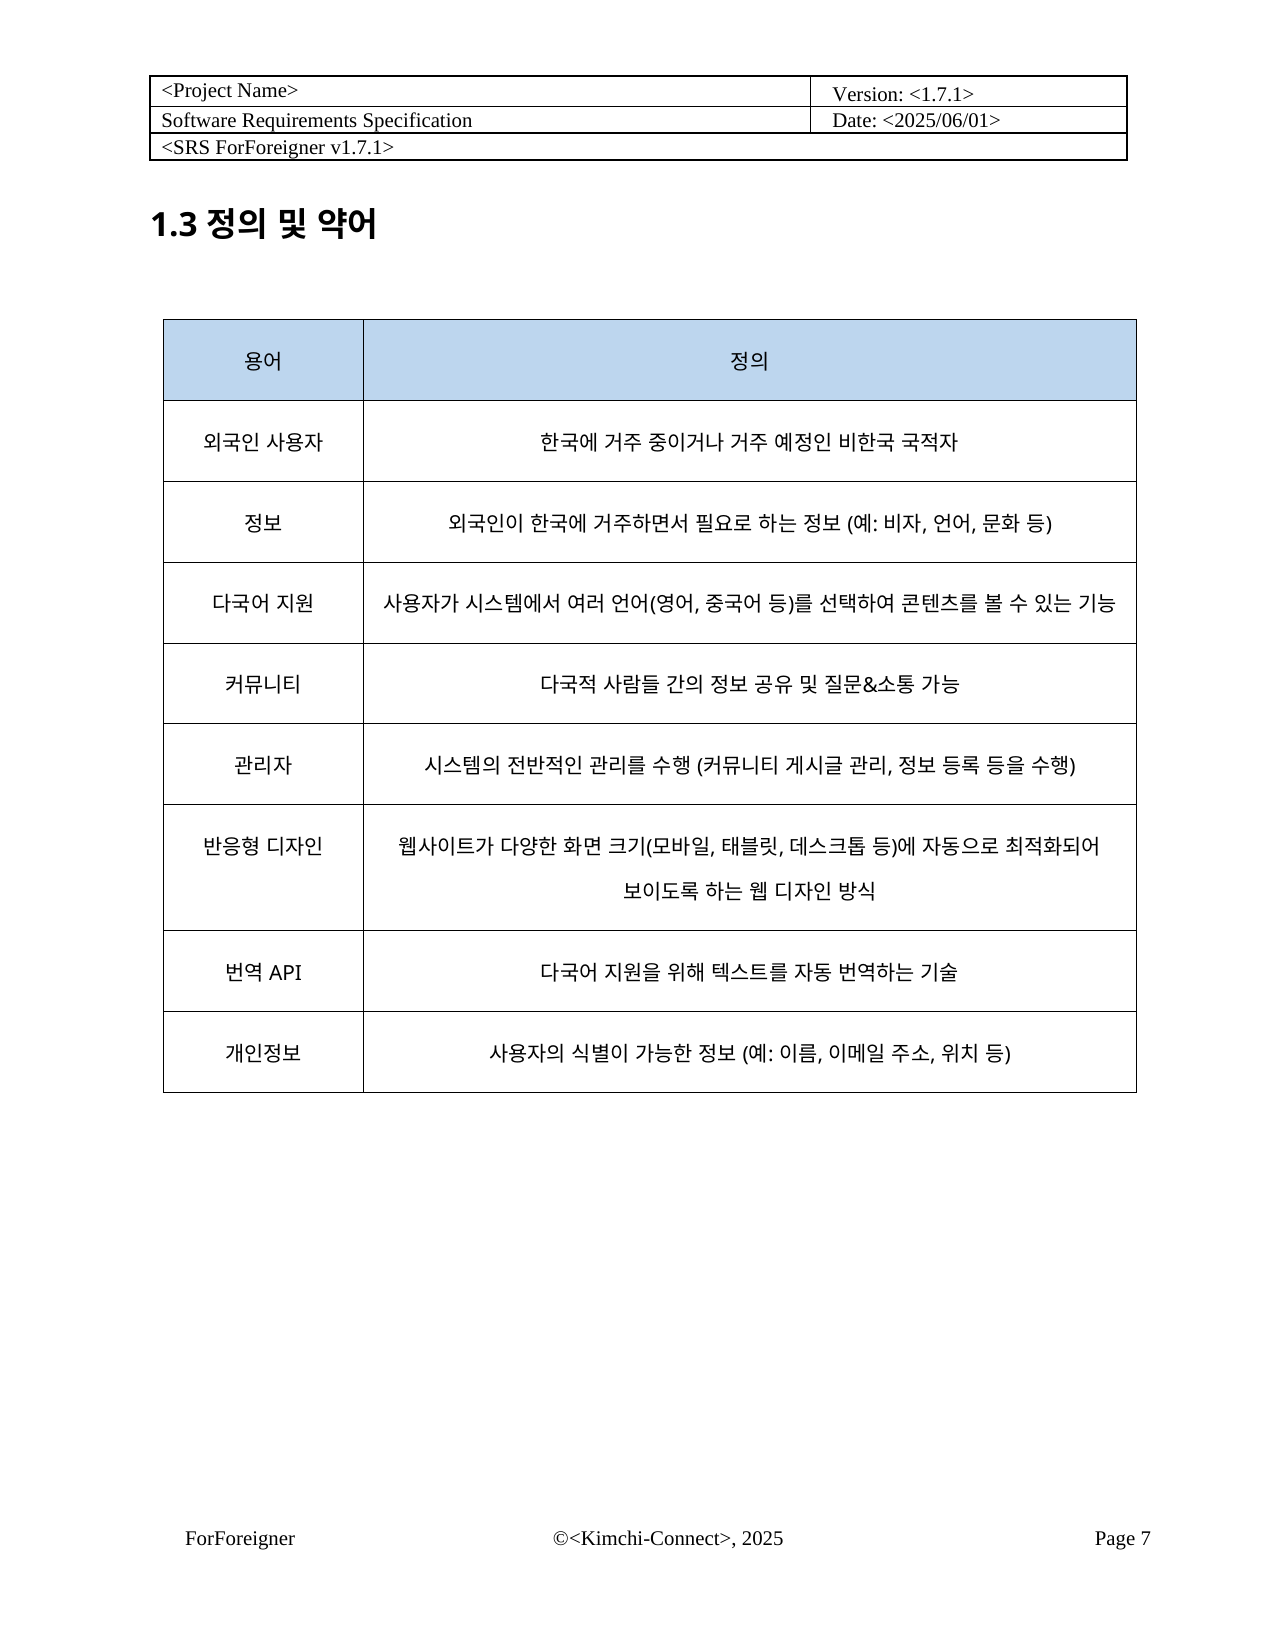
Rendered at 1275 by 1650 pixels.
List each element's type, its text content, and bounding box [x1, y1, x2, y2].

table_cell 웹사이트가 다양한 화면 크기(모바일, 태블릿, 데스크톱 등)에 자동으로 최적화되어 보이도록 하는 웹 디자인 방식 [364, 805, 1136, 930]
table_cell 사용자의 식별이 가능한 정보 (예: 이름, 이메일 주소, 위치 등) [364, 1012, 1136, 1092]
table_cell 정보 [164, 482, 363, 562]
table_cell 관리자 [164, 724, 363, 804]
table_header 용어 [164, 320, 363, 400]
table_cell 다국적 사람들 간의 정보 공유 및 질문&소통 가능 [364, 644, 1136, 723]
table_cell 한국에 거주 중이거나 거주 예정인 비한국 국적자 [364, 401, 1136, 481]
table_cell 커뮤니티 [164, 644, 363, 723]
table_cell 번역 API [164, 931, 363, 1011]
table_cell 시스템의 전반적인 관리를 수행 (커뮤니티 게시글 관리, 정보 등록 등을 수행) [364, 724, 1136, 804]
table_cell 다국어 지원 [164, 563, 363, 642]
table_cell 반응형 디자인 [164, 805, 363, 930]
table_header 정의 [364, 320, 1136, 400]
table_cell 사용자가 시스템에서 여러 언어(영어, 중국어 등)를 선택하여 콘텐츠를 볼 수 있는 기능 [364, 563, 1136, 642]
subtitle 1.3 정의 및 약어 [150, 198, 1125, 246]
table_cell 개인정보 [164, 1012, 363, 1092]
table_cell 외국인이 한국에 거주하면서 필요로 하는 정보 (예: 비자, 언어, 문화 등) [364, 482, 1136, 562]
table_cell 다국어 지원을 위해 텍스트를 자동 번역하는 기술 [364, 931, 1136, 1011]
table_cell 외국인 사용자 [164, 401, 363, 481]
